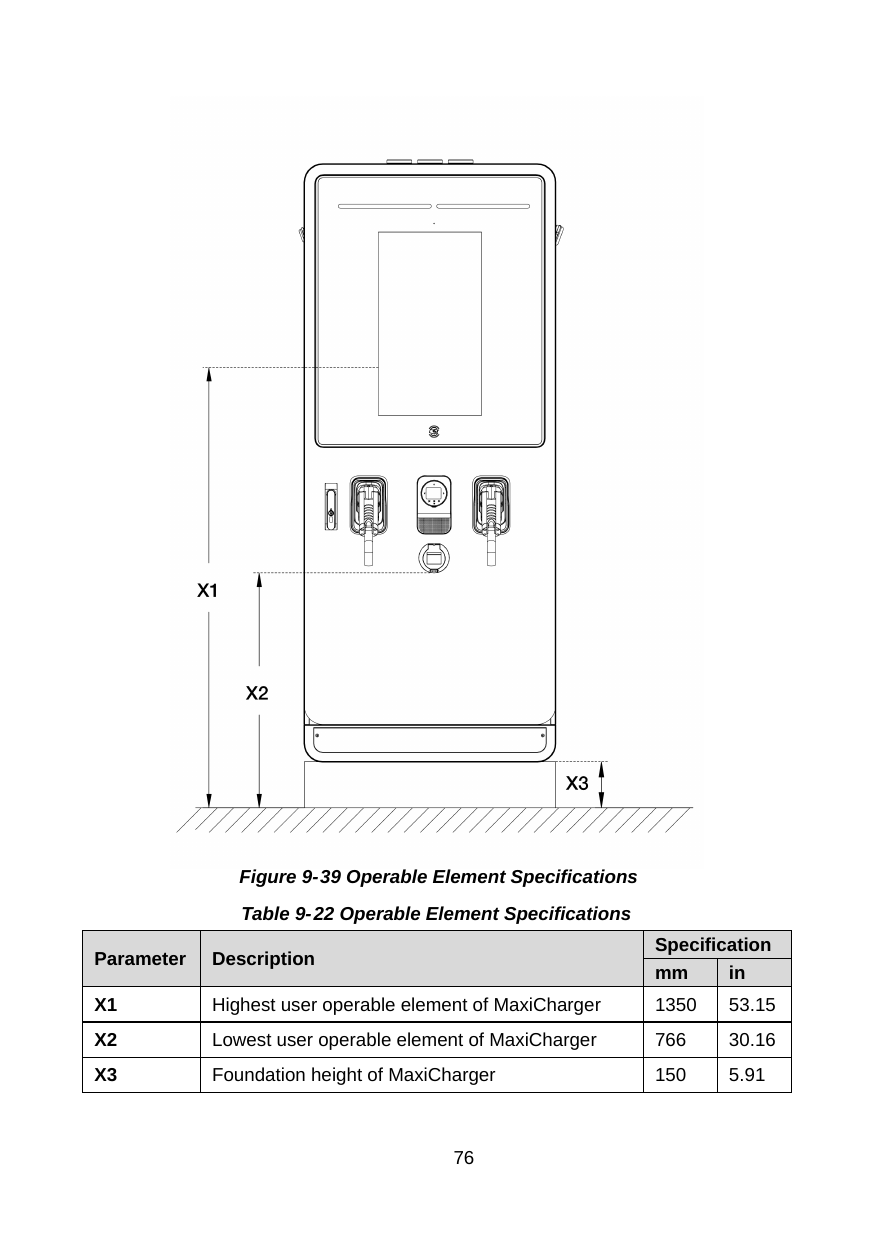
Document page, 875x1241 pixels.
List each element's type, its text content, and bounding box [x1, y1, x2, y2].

table_header Description [201, 931, 643, 986]
table_header Specification [644, 931, 791, 958]
table_cell in [718, 959, 791, 986]
table_cell mm [644, 959, 717, 986]
table_cell 766 [644, 1023, 717, 1057]
table_cell 150 [644, 1058, 717, 1092]
table_header Parameter [83, 931, 200, 986]
table_cell 1350 [644, 987, 717, 1021]
text Table 9-6 Operable Element Specifications [59, 898, 815, 925]
table_cell X3 [83, 1058, 200, 1092]
table_cell Foundation height of MaxiCharger [201, 1058, 643, 1092]
table_cell 53.15 [718, 987, 791, 1021]
table_cell 5.91 [718, 1058, 791, 1092]
table_cell Lowest user operable element of MaxiCharger [201, 1023, 643, 1057]
table_cell 30.16 [718, 1023, 791, 1057]
table_cell X2 [83, 1023, 200, 1057]
table_cell X1 [83, 987, 200, 1021]
table_cell Highest user operable element of MaxiCharger [201, 987, 643, 1021]
picture [170, 96, 704, 869]
